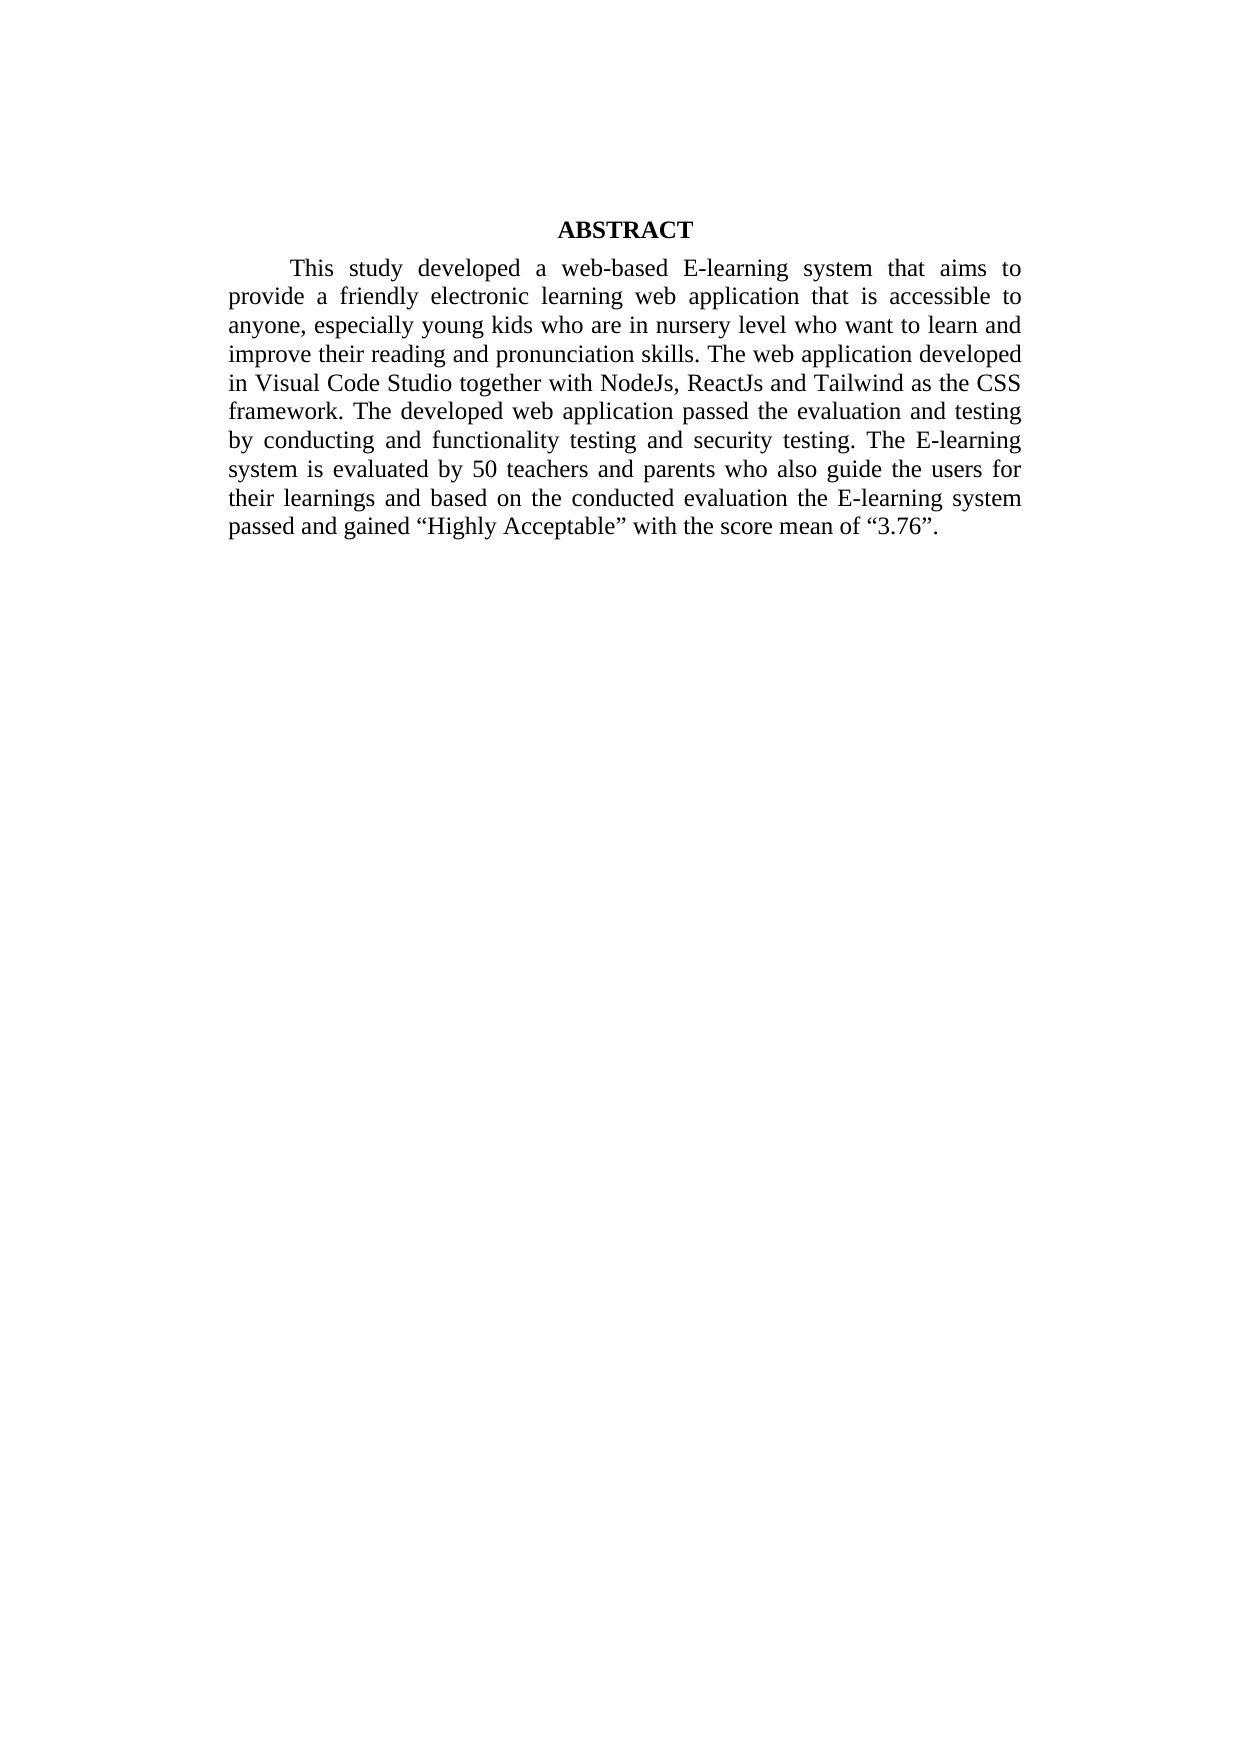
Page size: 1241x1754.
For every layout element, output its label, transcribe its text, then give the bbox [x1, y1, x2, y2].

text This study developed a web-based E-learning system that aims to provide a friendly electronic learning web application that is accessible to anyone, especially young kids who are in nursery level who want to learn and improve their reading and pronunciation skills. The web application developed in Visual Code Studio together with NodeJs, ReactJs and Tailwind as the CSS framework. The developed web application passed the evaluation and testing by conducting and functionality testing and security testing. The E-learning system is evaluated by 50 teachers and parents who also guide the users for their learnings and based on the conducted evaluation the E-learning system passed and gained “Highly Acceptable” with the score mean of “3.76”. [228, 253, 1023, 540]
text ABSTRACT [228, 216, 1023, 244]
